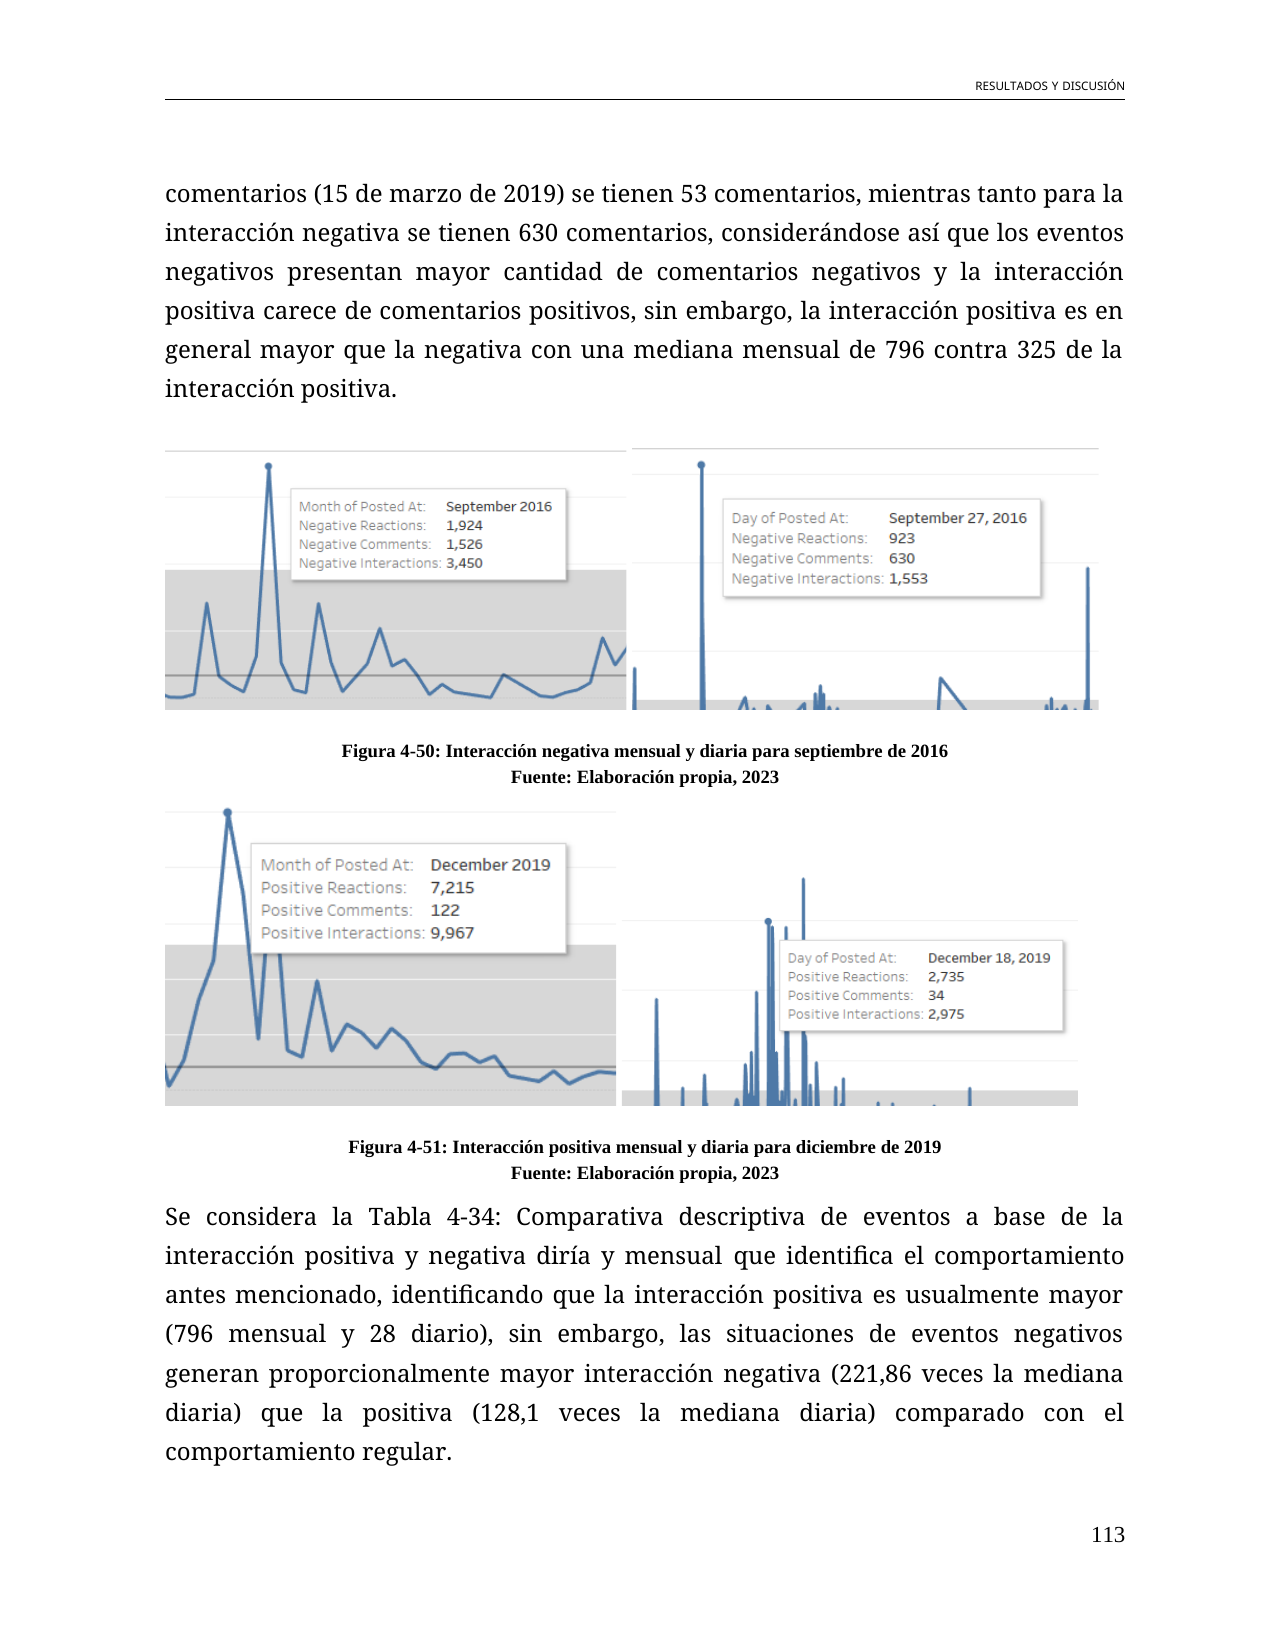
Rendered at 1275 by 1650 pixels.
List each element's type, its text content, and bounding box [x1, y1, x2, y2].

picture [632, 437, 1099, 710]
picture [165, 804, 617, 1106]
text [165, 177, 1125, 405]
picture [165, 436, 627, 710]
text Fuente: Elaboración propia, 2023 [165, 1162, 1125, 1183]
text Fuente: Elaboración propia, 2023 [165, 766, 1125, 787]
picture [621, 865, 1078, 1106]
